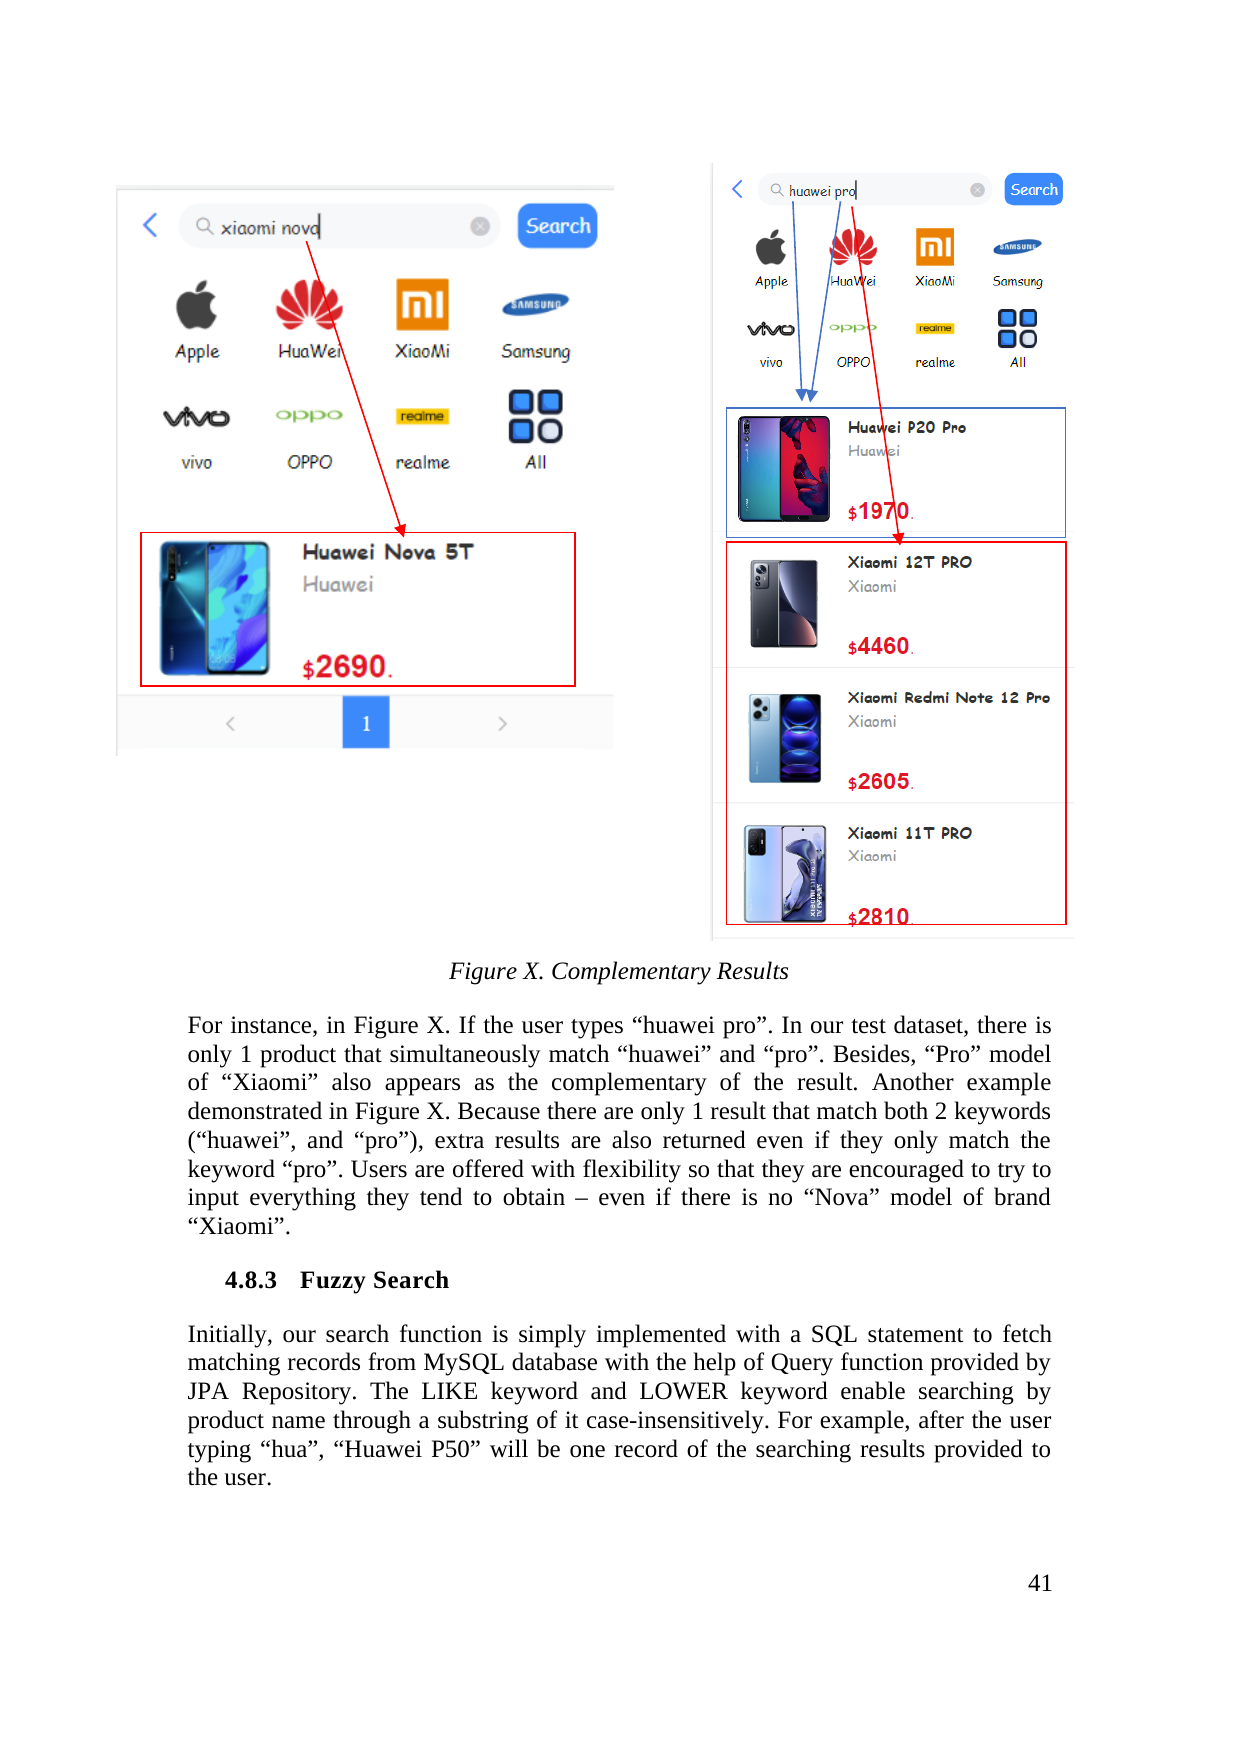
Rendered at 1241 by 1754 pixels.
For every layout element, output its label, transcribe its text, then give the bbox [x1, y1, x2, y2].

text For instance, in Figure X. If the user types “huawei pro”. In our test dataset, there is only 1 product that simultaneously match “huawei” and “pro”. Besides, “Pro” model of “Xiaomi” also appears as the complementary of the result. Another example demonstrated in Figure X. Because there are only 1 result that match both 2 keywords (“huawei”, and “pro”), extra results are also returned even if they only match the keyword “pro”. Users are offered with flexibility so that they are encouraged to try to input everything they tend to obtain – even if there is no “Nova” model of brand “Xiaomi”. [187, 1010, 1053, 1240]
text Figure X. Complementary Results [187, 956, 1053, 985]
picture [710, 163, 1075, 941]
picture [115, 185, 615, 756]
subtitle Fuzzy Search [225, 1265, 1053, 1294]
text Initially, our search function is simply implemented with a SQL statement to fetch matching records from MySQL database with the help of Query function provided by JPA Repository. The LIKE keyword and LOWER keyword enable searching by product name through a substring of it case-insensitively. For example, after the user typing “hua”, “Huawei P50” will be one record of the searching results provided to the user. [187, 1319, 1053, 1491]
